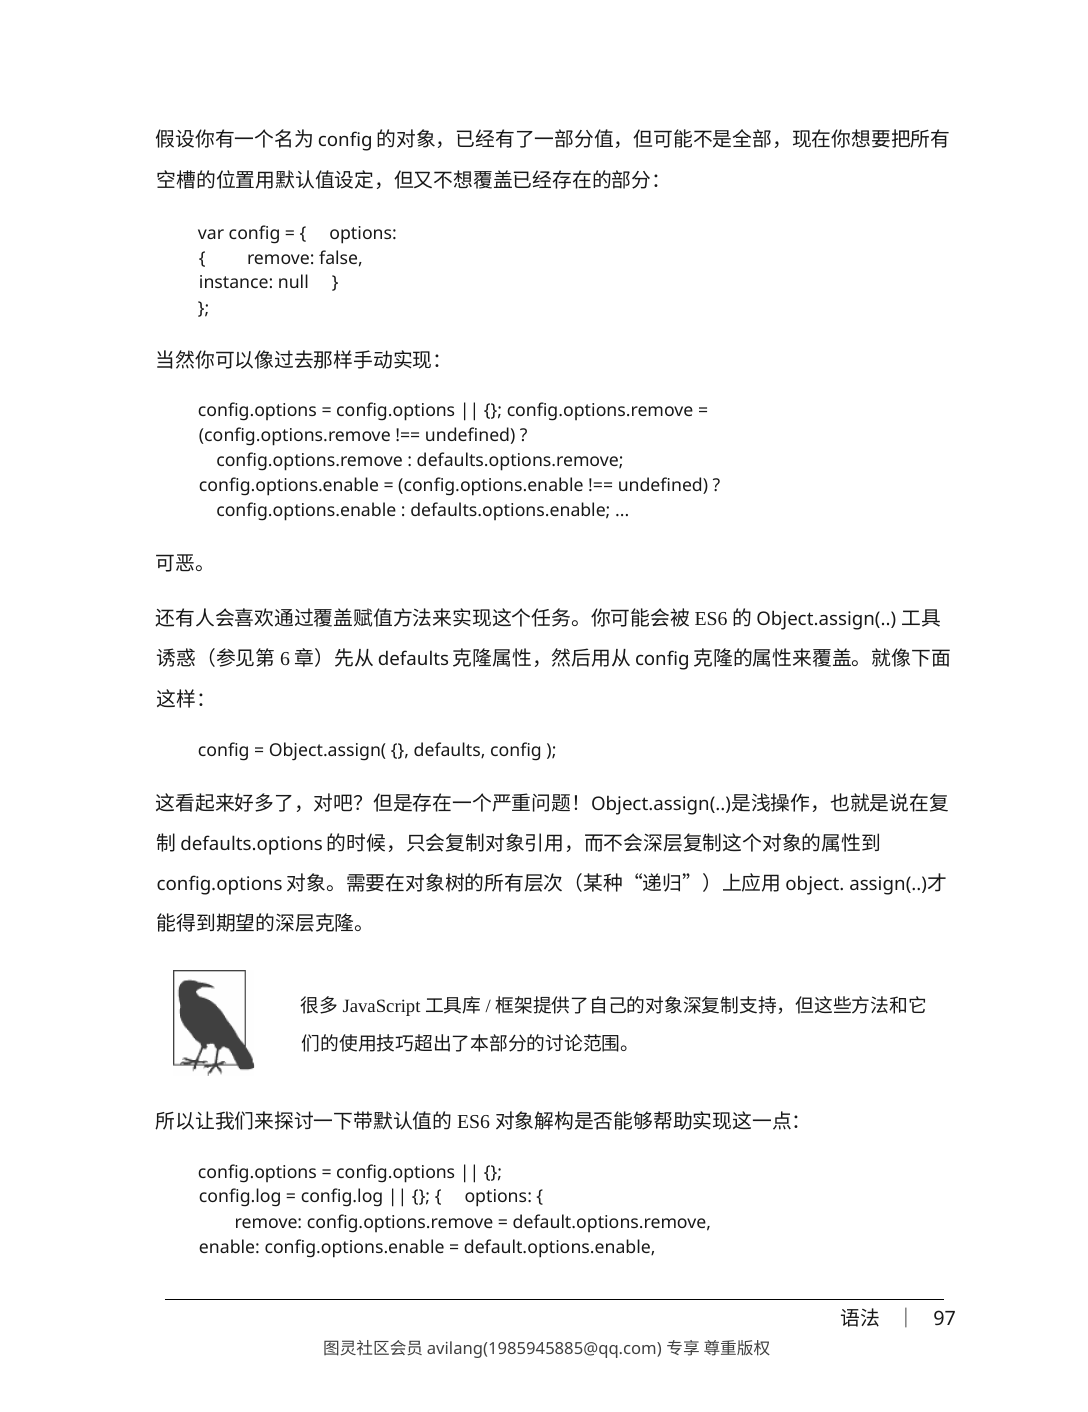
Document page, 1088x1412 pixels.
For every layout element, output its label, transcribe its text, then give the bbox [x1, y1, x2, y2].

text config.options.remove : defaults.options.remove; config.options.enable = (config.options.enable !== undefined) ? [198, 447, 768, 496]
text 假设你有一个名为config的对象，已经有了一部分值，但可能不是全部，现在你想要把所有空槽的位置用默认值设定，但又不想覆盖已经存在的部分： [155, 124, 955, 193]
text 可恶。 [155, 547, 955, 576]
text 很多 JavaScript 工具库 / 框架提供了自己的对象深复制支持，但这些方法和它们的使用技巧超出了本部分的讨论范围。 [255, 991, 934, 1056]
text config.options = config.options || {}; config.log = config.log || {}; { options: { [198, 1159, 546, 1208]
text var config = { options: { remove: false, instance: null } [198, 220, 404, 294]
text config = Object.assign( {}, defaults, config ); [198, 737, 768, 761]
text 还有人会喜欢通过覆盖赋值方法来实现这个任务。你可能会被 ES6 的Object.assign(..) 工具诱惑（参见第 6 章）先从defaults克隆属性，然后用从config克隆的属性来覆盖。就像下面这样： [155, 602, 955, 712]
picture [173, 970, 255, 1076]
text config.options = config.options || {}; config.options.remove = (config.options.remove !== undefined) ? [198, 397, 768, 446]
text 这看起来好多了，对吧？但是存在一个严重问题！Object.assign(..)是浅操作，也就是说在复制defaults.options的时候，只会复制对象引用，而不会深层复制这个对象的属性到config.options对象。需要在对象树的所有层次（某种“递归”）上应用object. assign(..)才能得到期望的深层克隆。 [155, 787, 955, 937]
text config.options.enable : defaults.options.enable; ... [198, 497, 705, 522]
text 所以让我们来探讨一下带默认值的 ES6 对象解构是否能够帮助实现这一点： [155, 1105, 955, 1134]
text 当然你可以像过去那样手动实现： [155, 345, 955, 374]
text }; [198, 295, 768, 319]
